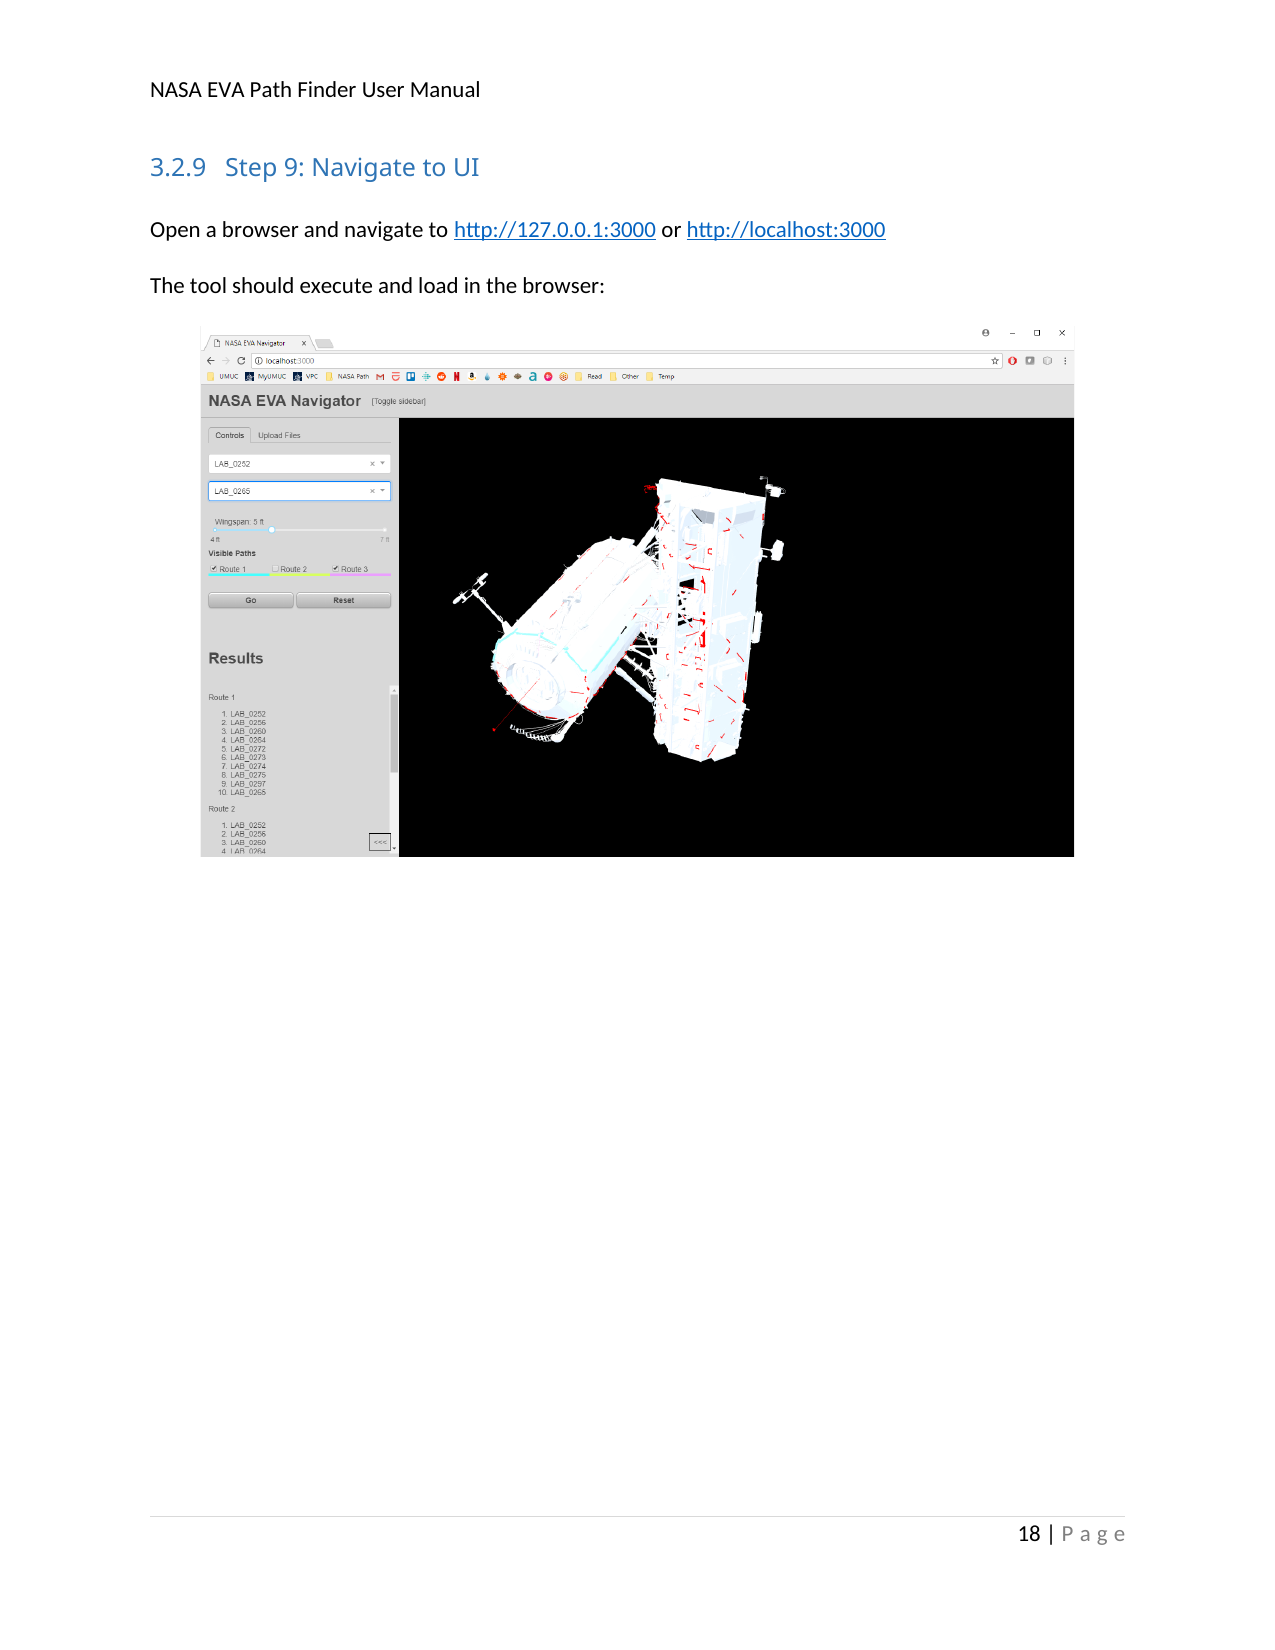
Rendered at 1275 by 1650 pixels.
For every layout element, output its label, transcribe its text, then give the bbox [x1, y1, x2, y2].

picture [200, 326, 1075, 857]
text Open a browser and navigate to http://127.0.0.1:3000 or http://localhost:3000 [150, 215, 1125, 243]
subtitle Step 9: Navigate to UI [150, 150, 1125, 184]
text The tool should execute and load in the browser: [150, 271, 1125, 299]
